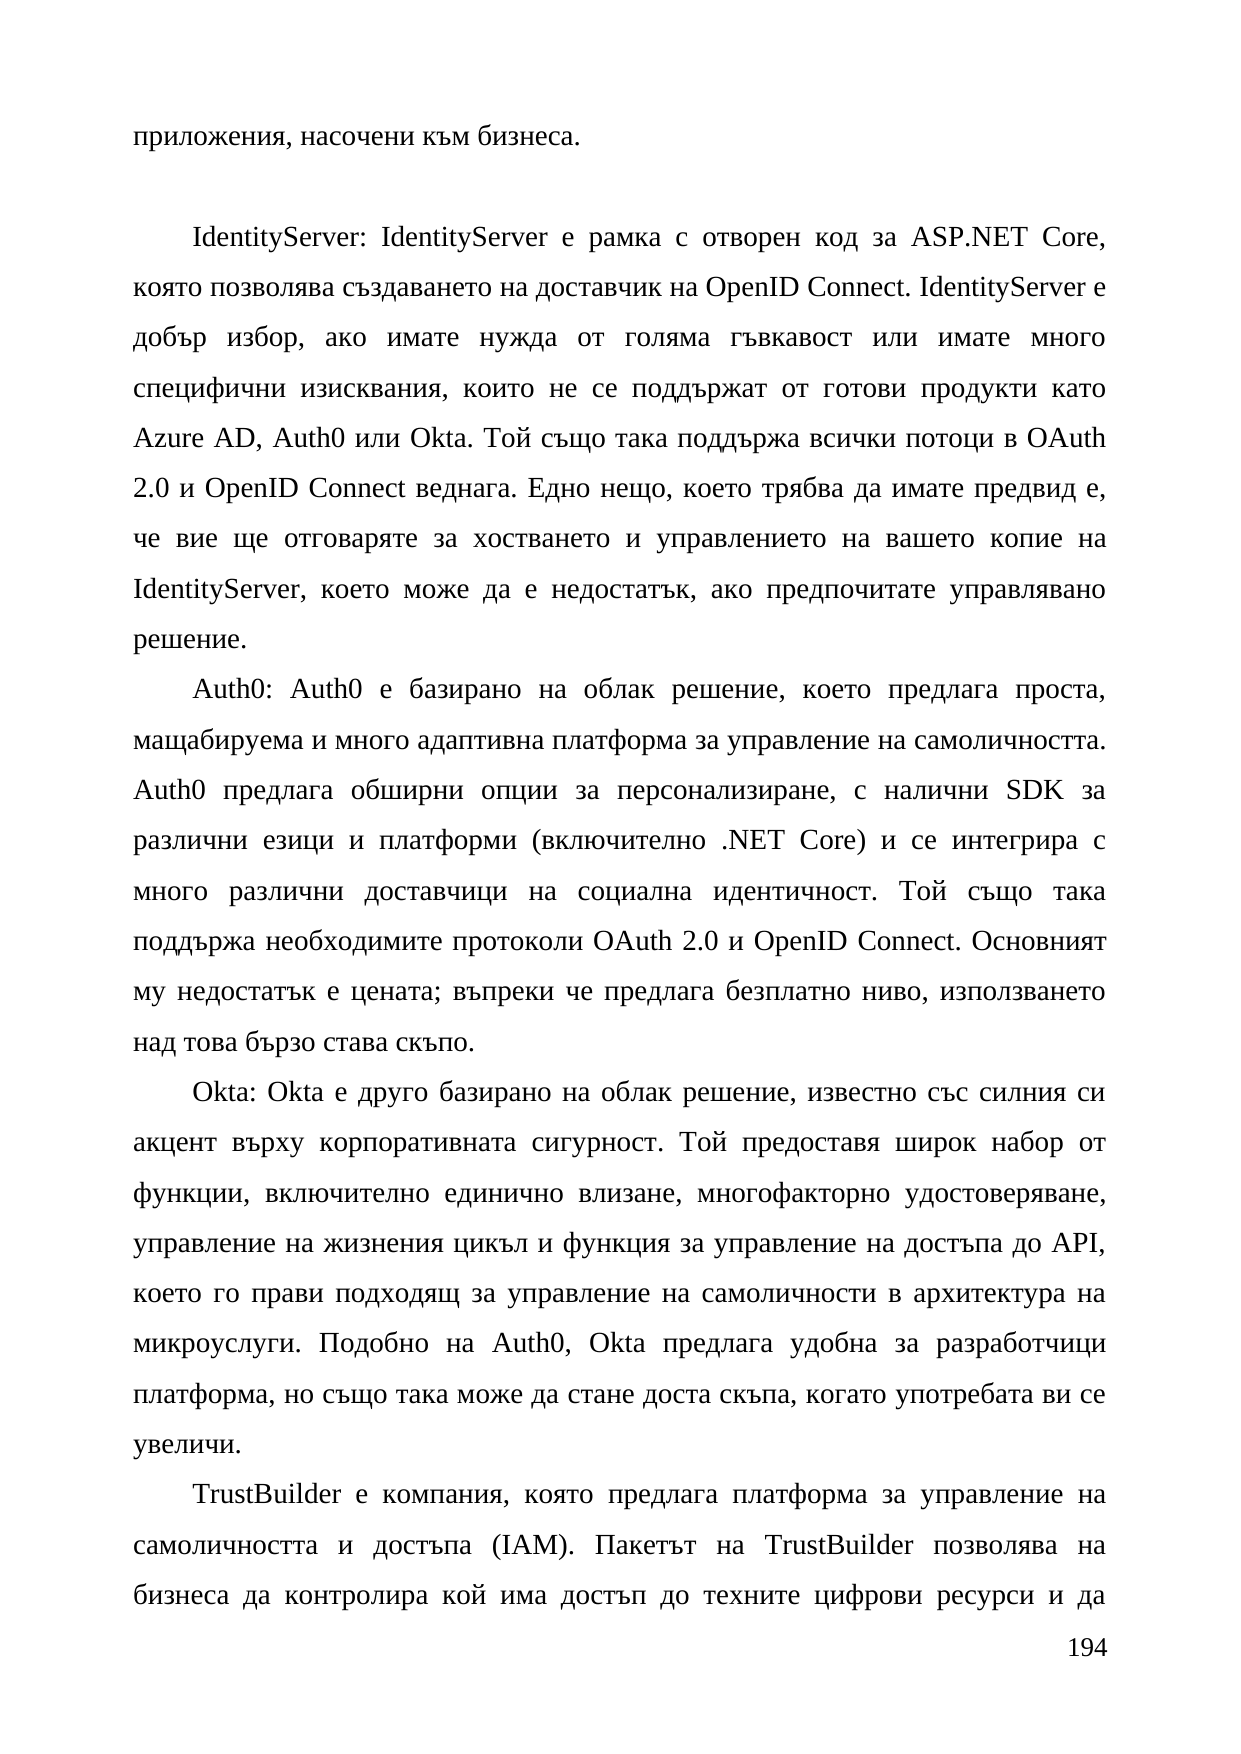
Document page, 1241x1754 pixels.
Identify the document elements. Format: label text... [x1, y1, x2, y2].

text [133, 1477, 1107, 1611]
text IdentityServer: IdentityServer е рамка с отворен код за ASP.NET Core, която позволява създаването на доставчик на OpenID Connect. IdentityServer е добър избор, ако имате нужда от голяма гъвкавост или имате много специфични изисквания, които не се поддържат от готови продукти като Azure AD, Auth0 или Okta. Той също така поддържа всички потоци в OAuth 2.0 и OpenID Connect веднага. Едно нещо, което трябва да имате предвид е, че вие ще отговаряте за хостването и управлението на вашето копие на IdentityServer, което може да е недостатък, ако предпочитате управлявано решение. [133, 219, 1107, 655]
text Auth0: Auth0 е базирано на облак решение, което предлага проста, мащабируема и много адаптивна платформа за управление на самоличността. Auth0 предлага обширни опции за персонализиране, с налични SDK за различни езици и платформи (включително .NET Core) и се интегрира с много различни доставчици на социална идентичност. Той също така поддържа необходимите протоколи OAuth 2.0 и OpenID Connect. Основният му недостатък е цената; въпреки че предлага безплатно ниво, използването над това бързо става скъпо. [133, 672, 1107, 1057]
text Okta: Okta е друго базирано на облак решение, известно със силния си акцент върху корпоративната сигурност. Той предоставя широк набор от функции, включително единично влизане, многофакторно удостоверяване, управление на жизнения цикъл и функция за управление на достъпа до API, което го прави подходящ за управление на самоличности в архитектура на микроуслуги. Подобно на Auth0, Okta предлага удобна за разработчици платформа, но също така може да стане доста скъпа, когато употребата ви се увеличи. [133, 1074, 1107, 1460]
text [133, 118, 1107, 152]
